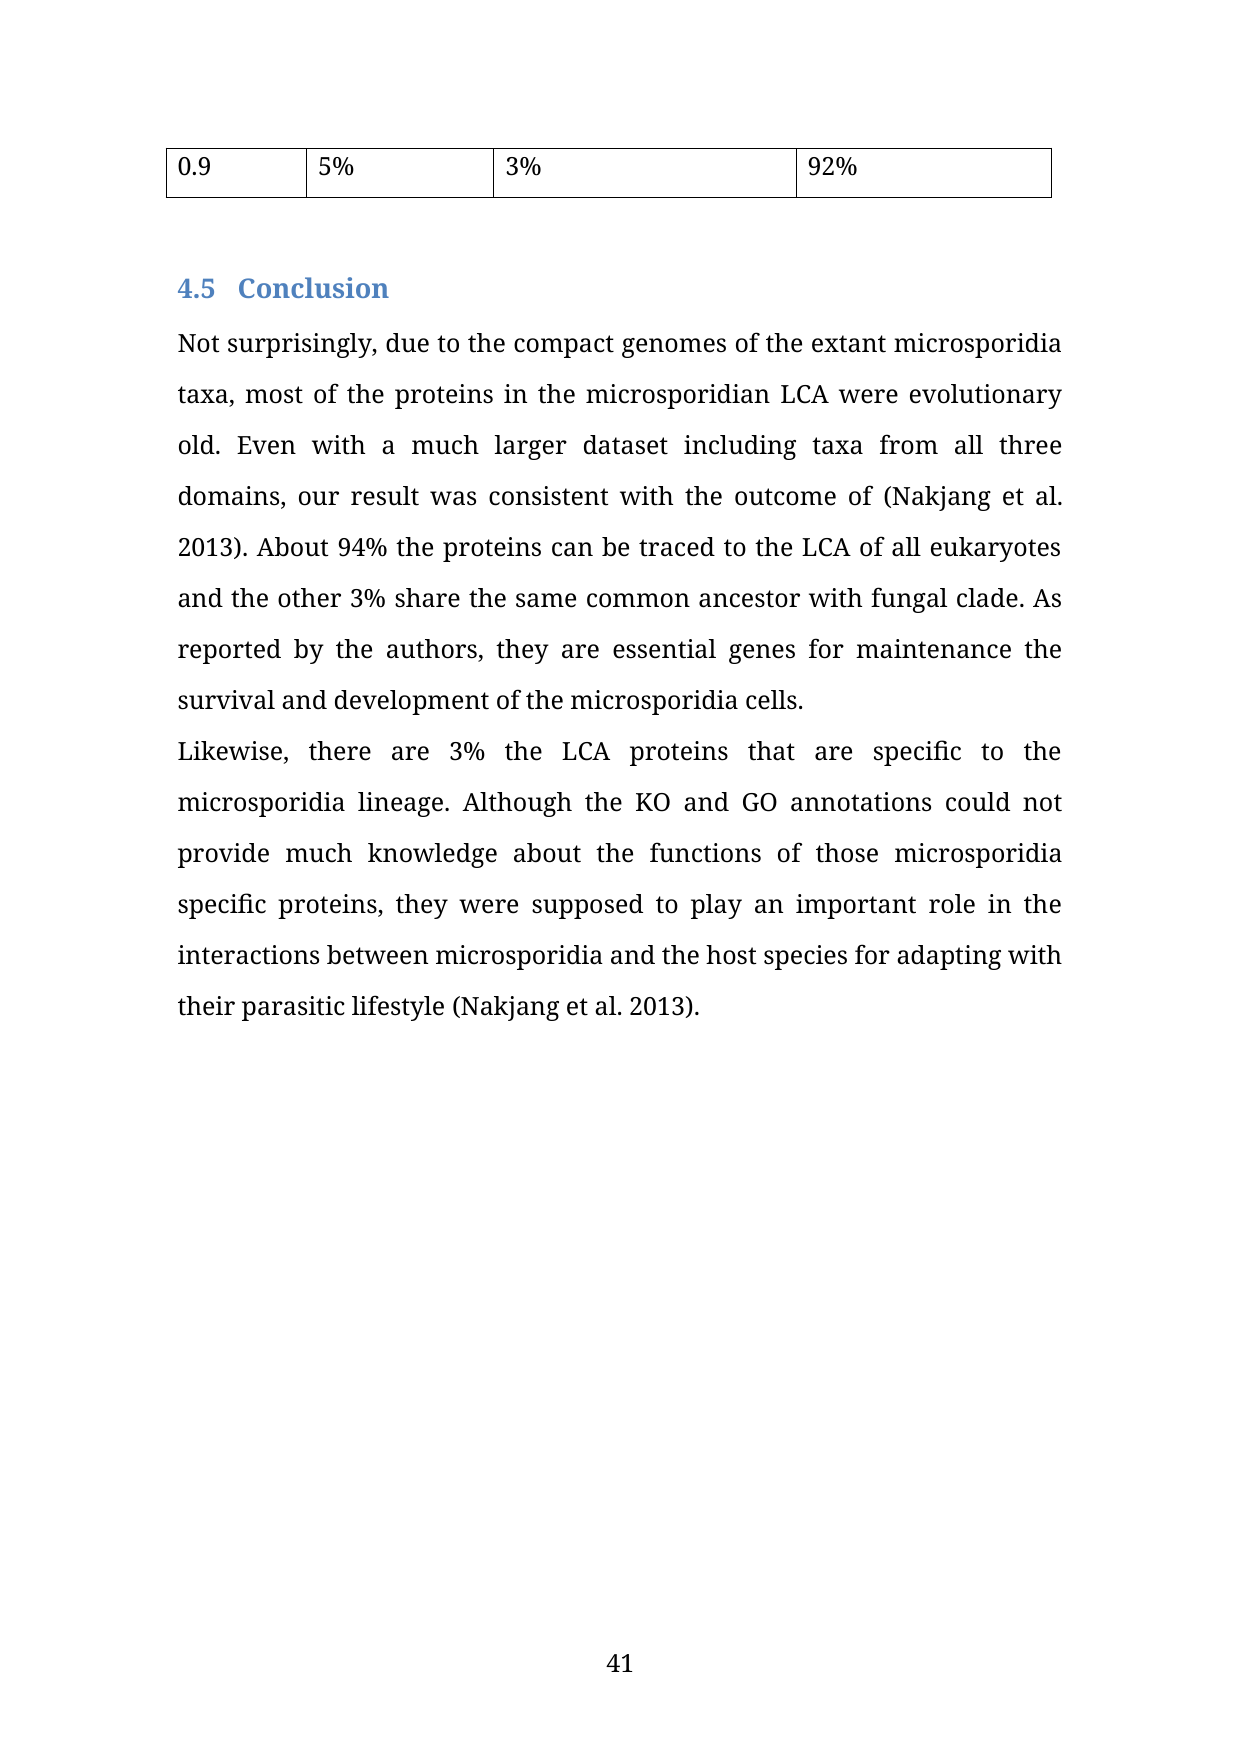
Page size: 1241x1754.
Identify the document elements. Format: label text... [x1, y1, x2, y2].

text Likewise, there are 3% the LCA proteins that are specific to the microsporidia lineage. Although the KO and GO annotations could not provide much knowledge about the functions of those microsporidia specific proteins, they were supposed to play an important role in the interactions between microsporidia and the host species for adapting with their parasitic lifestyle (Nakjang et al. 2013). [177, 734, 1063, 1023]
text Not surprisingly, due to the compact genomes of the extant microsporidia taxa, most of the proteins in the microsporidian LCA were evolutionary old. Even with a much larger dataset including taxa from all three domains, our result was consistent with the outcome of (Nakjang et al. 2013). About 94% the proteins can be traced to the LCA of all eukaryotes and the other 3% share the same common ancestor with fungal clade. As reported by the authors, they are essential genes for maintenance the survival and development of the microsporidia cells. [177, 325, 1063, 717]
table_cell 5% [307, 149, 493, 197]
table_cell 3% [494, 149, 796, 197]
table_cell 0.9 [167, 149, 306, 197]
table_cell 92% [797, 149, 1051, 197]
subtitle Conclusion [177, 270, 1063, 307]
